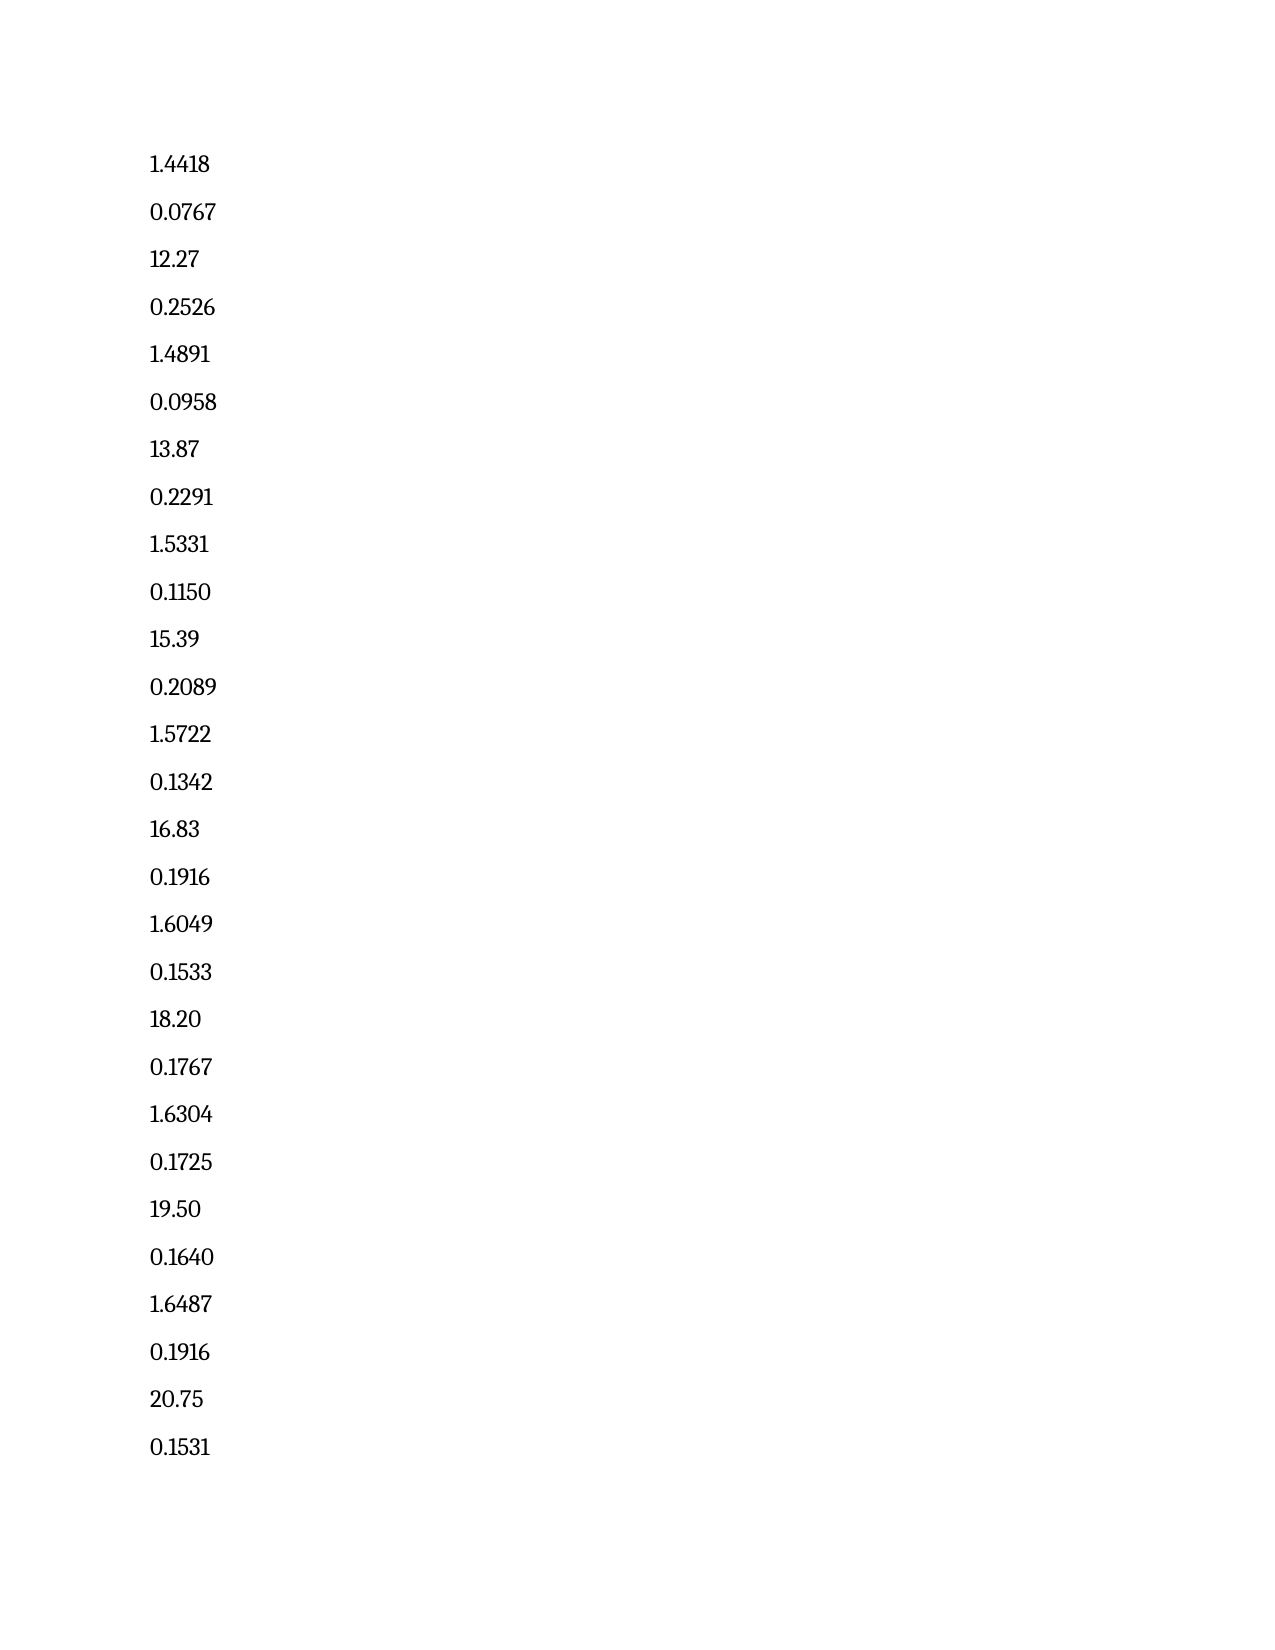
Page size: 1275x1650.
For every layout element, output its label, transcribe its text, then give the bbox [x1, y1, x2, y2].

text 15.39 [150, 625, 1125, 654]
text 0.2291 [150, 482, 1125, 511]
text 0.2526 [150, 292, 1125, 321]
text 0.1916 [150, 862, 1125, 891]
text 0.0767 [150, 197, 1125, 226]
text 0.1640 [150, 1242, 1125, 1271]
text 1.6304 [150, 1100, 1125, 1129]
text 1.6049 [150, 910, 1125, 939]
text 18.20 [150, 1005, 1125, 1034]
text 12.27 [150, 245, 1125, 274]
text 1.6487 [150, 1290, 1125, 1319]
text 0.2089 [150, 672, 1125, 701]
text 1.4891 [150, 340, 1125, 369]
text 20.75 [150, 1385, 1125, 1414]
text 0.1533 [150, 957, 1125, 986]
text 0.1342 [150, 767, 1125, 796]
text 0.1150 [150, 577, 1125, 606]
text 0.1725 [150, 1147, 1125, 1176]
text 1.4418 [150, 150, 1125, 179]
text 1.5722 [150, 720, 1125, 749]
text 16.83 [150, 815, 1125, 844]
text 13.87 [150, 435, 1125, 464]
text 19.50 [150, 1195, 1125, 1224]
text 1.5331 [150, 530, 1125, 559]
text 0.1916 [150, 1337, 1125, 1366]
text 0.0958 [150, 387, 1125, 416]
text 0.1767 [150, 1052, 1125, 1081]
text 0.1531 [150, 1432, 1125, 1461]
